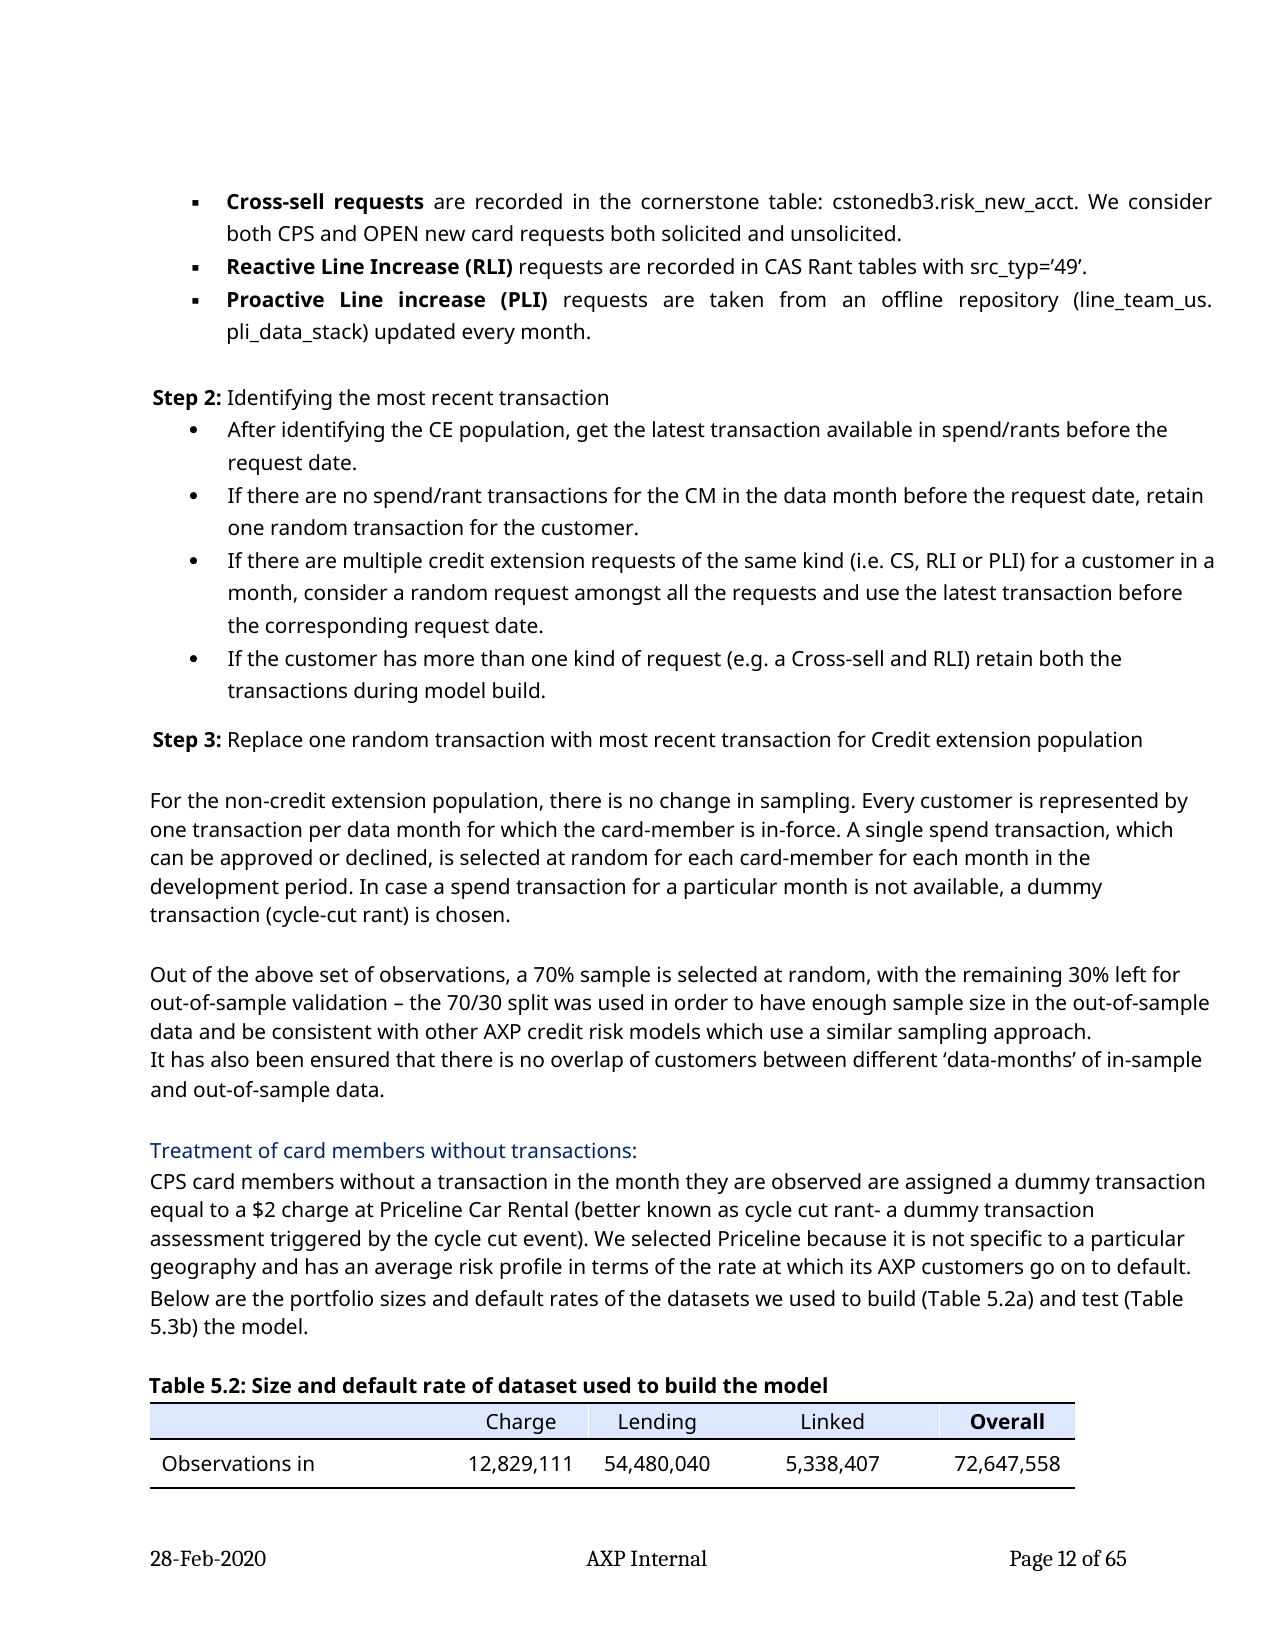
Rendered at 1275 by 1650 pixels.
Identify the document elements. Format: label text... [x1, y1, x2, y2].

text Out of the above set of observations, a 70% sample is selected at random, with the remaining 30% left for out-of-sample validation – the 70/30 split was used in order to have enough sample size in the out-of-sample data and be consistent with other AXP credit risk models which use a similar sampling approach. [149, 960, 1213, 1045]
table_cell 54,480,040 [589, 1440, 726, 1487]
text CPS card members without a transaction in the month they are observed are assigned a dummy transaction equal to a $2 charge at Priceline Car Rental (better known as cycle cut rant- a dummy transaction assessment triggered by the cycle cut event). We selected Priceline because it is not specific to a particular geography and has an average risk profile in terms of the rate at which its AXP customers go on to default. [149, 1167, 1213, 1281]
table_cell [150, 1440, 453, 1487]
list Reactive Line Increase (RLI) requests are recorded in CAS Rant tables with src_typ=’49’. [189, 252, 1213, 281]
text Step 3: Replace one random transaction with most recent transaction for Credit extension population [152, 726, 1218, 754]
list Cross-sell requests are recorded in the cornerstone table: cstonedb3.risk_new_acct. We consider both CPS and OPEN new card requests both solicited and unsolicited. [189, 187, 1213, 248]
text Below are the portfolio sizes and default rates of the datasets we used to build (Table 5.2a) and test (Table 5.3b) the model. [149, 1284, 1218, 1341]
list If there are multiple credit extension requests of the same kind (i.e. CS, RLI or PLI) for a customer in a month, consider a random request amongst all the requests and use the latest transaction before the corresponding request date. [190, 546, 1218, 639]
table_header [150, 1404, 453, 1438]
table_header Linked [726, 1404, 939, 1438]
list If there are no spend/rant transactions for the CM in the data month before the request date, retain one random transaction for the customer. [190, 481, 1218, 542]
text Step 2: Identifying the most recent transaction [152, 383, 1218, 411]
list Proactive Line increase (PLI) requests are taken from an offline repository (line_team_us. pli_data_stack) updated every month. [189, 285, 1213, 346]
list After identifying the CE population, get the latest transaction available in spend/rants before the request date. [190, 416, 1218, 477]
text It has also been ensured that there is no overlap of customers between different ‘data-months’ of in-sample and out-of-sample data. [150, 1045, 1218, 1103]
table_header Overall [940, 1404, 1075, 1438]
list If the customer has more than one kind of request (e.g. a Cross-sell and RLI) retain both the transactions during model build. [190, 644, 1218, 705]
table_header Lending [589, 1404, 726, 1438]
table_header Charge [453, 1404, 588, 1438]
subtitle Table 5.2: Size and default rate of dataset used to build the model [148, 1372, 1218, 1400]
table_cell 72,647,558 [940, 1440, 1075, 1487]
text For the non-credit extension population, there is no change in sampling. Every customer is represented by one transaction per data month for which the card-member is in-force. A single spend transaction, which can be approved or declined, is selected at random for each card-member for each month in the development period. In case a spend transaction for a particular month is not available, a dummy transaction (cycle-cut rant) is chosen. [149, 787, 1213, 929]
table_cell 12,829,111 [453, 1440, 588, 1487]
table_cell 5,338,407 [726, 1440, 939, 1487]
text Treatment of card members without transactions: [149, 1136, 1218, 1164]
